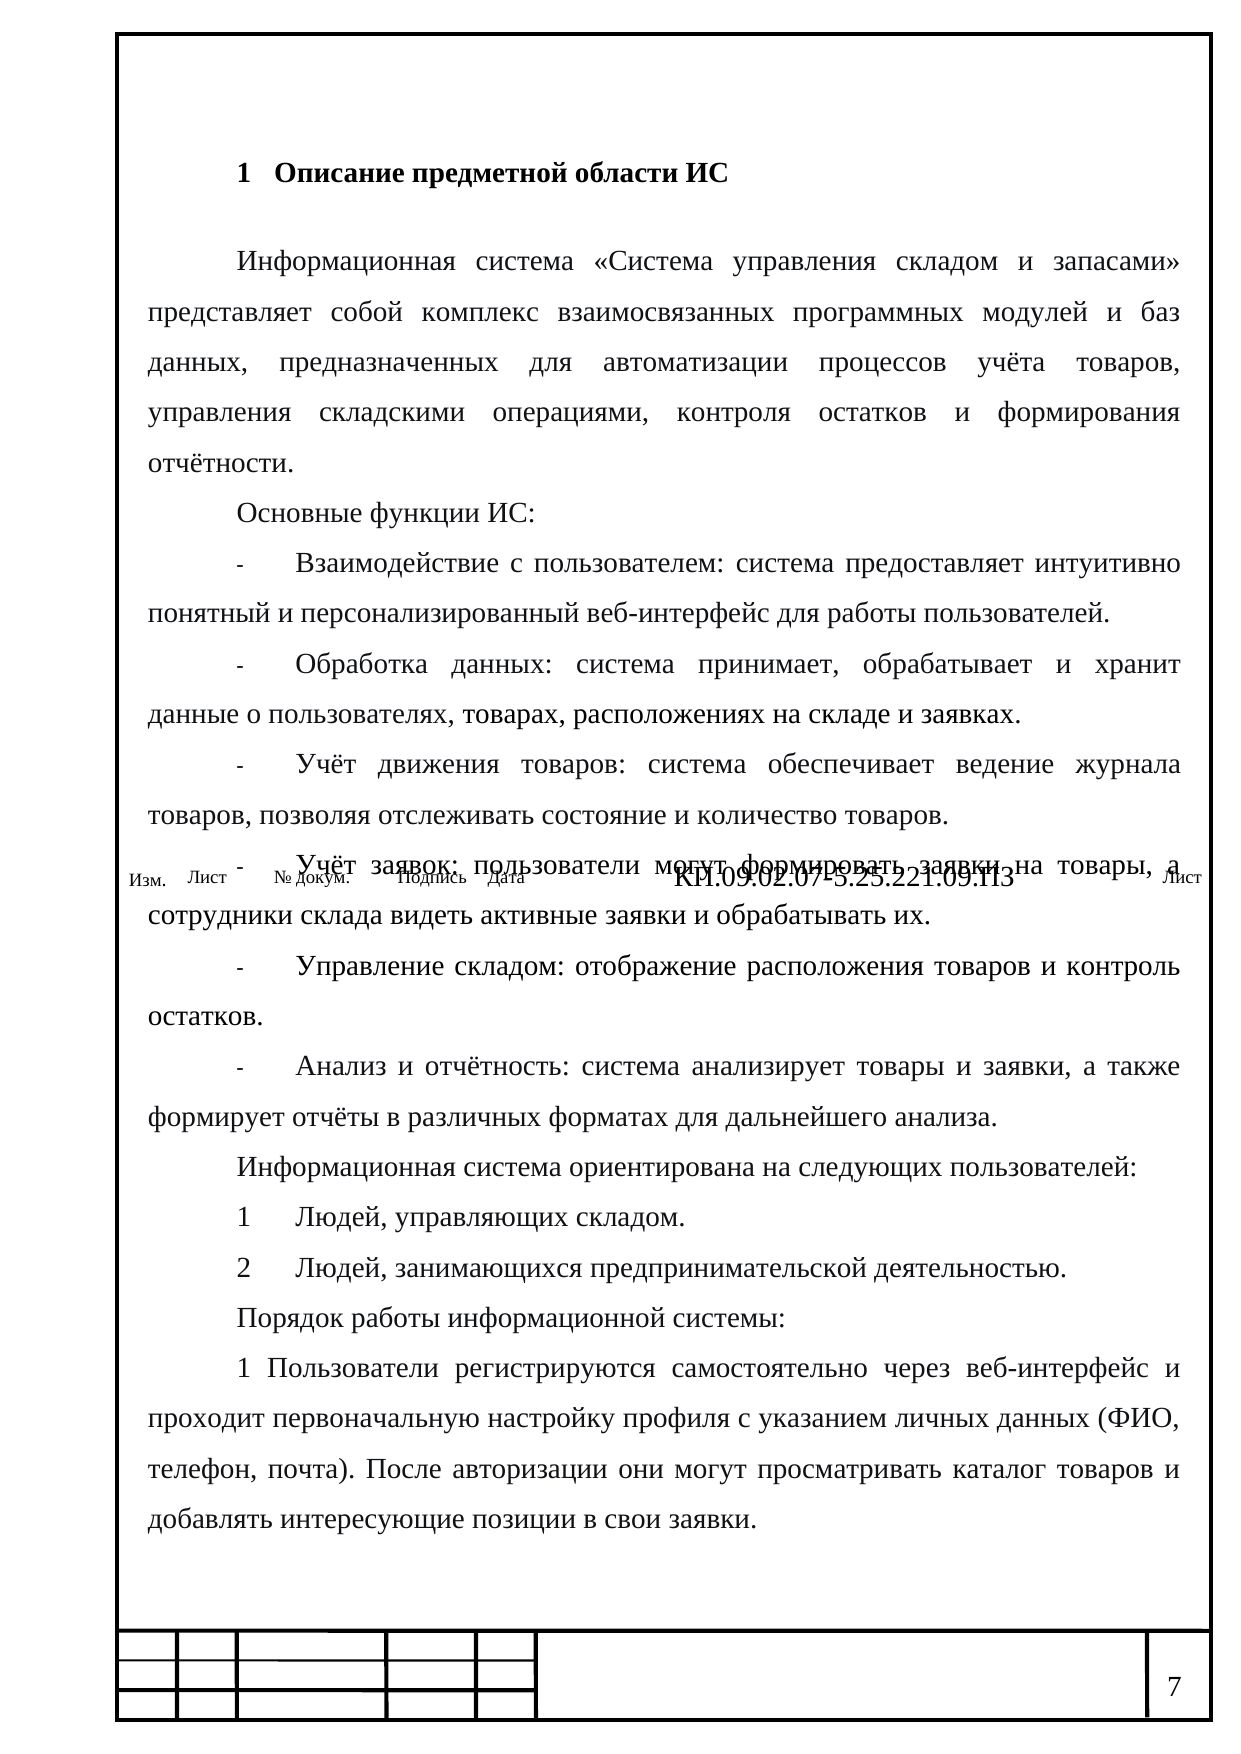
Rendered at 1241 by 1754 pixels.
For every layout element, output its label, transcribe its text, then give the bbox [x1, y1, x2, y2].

list Учёт движения товаров: система обеспечивает ведение журнала товаров, позволяя отслеживать состояние и количество товаров. [148, 747, 1181, 830]
list Управление складом: отображение расположения товаров и контроль остатков. [148, 948, 1181, 1032]
list Анализ и отчётность: система анализирует товары и заявки, а также формирует отчёты в различных форматах для дальнейшего анализа. [148, 1048, 1181, 1132]
list Описание предметной области ИС [236, 156, 1181, 189]
text 1 Пользователи регистрируются самостоятельно через веб-интерфейс и проходит первоначальную настройку профиля с указанием личных данных (ФИО, телефон, почта). После авторизации они могут просматривать каталог товаров и добавлять интересующие позиции в свои заявки. [148, 1350, 1181, 1535]
list Учёт заявок: пользователи могут формировать заявки на товары, а сотрудники склада видеть активные заявки и обрабатывать их. [148, 847, 1181, 931]
list Взаимодействие с пользователем: система предоставляет интуитивно понятный и персонализированный веб-интерфейс для работы пользователей. [148, 545, 1181, 629]
list Обработка данных: система принимает, обрабатывает и хранит данные о пользователях, товарах, расположениях на складе и заявках. [148, 646, 1181, 730]
text Информационная система ориентирована на следующих пользователей: [148, 1149, 1181, 1183]
text Информационная система «Система управления складом и запасами» представляет собой комплекс взаимосвязанных программных модулей и баз данных, предназначенных для автоматизации процессов учёта товаров, управления складскими операциями, контроля остатков и формирования отчётности. [148, 243, 1181, 478]
list Людей, занимающихся предпринимательской деятельностью. [148, 1250, 1181, 1283]
text Порядок работы информационной системы: [148, 1300, 1181, 1333]
list Людей, управляющих складом. [148, 1199, 1181, 1233]
text Основные функции ИС: [148, 495, 1181, 528]
